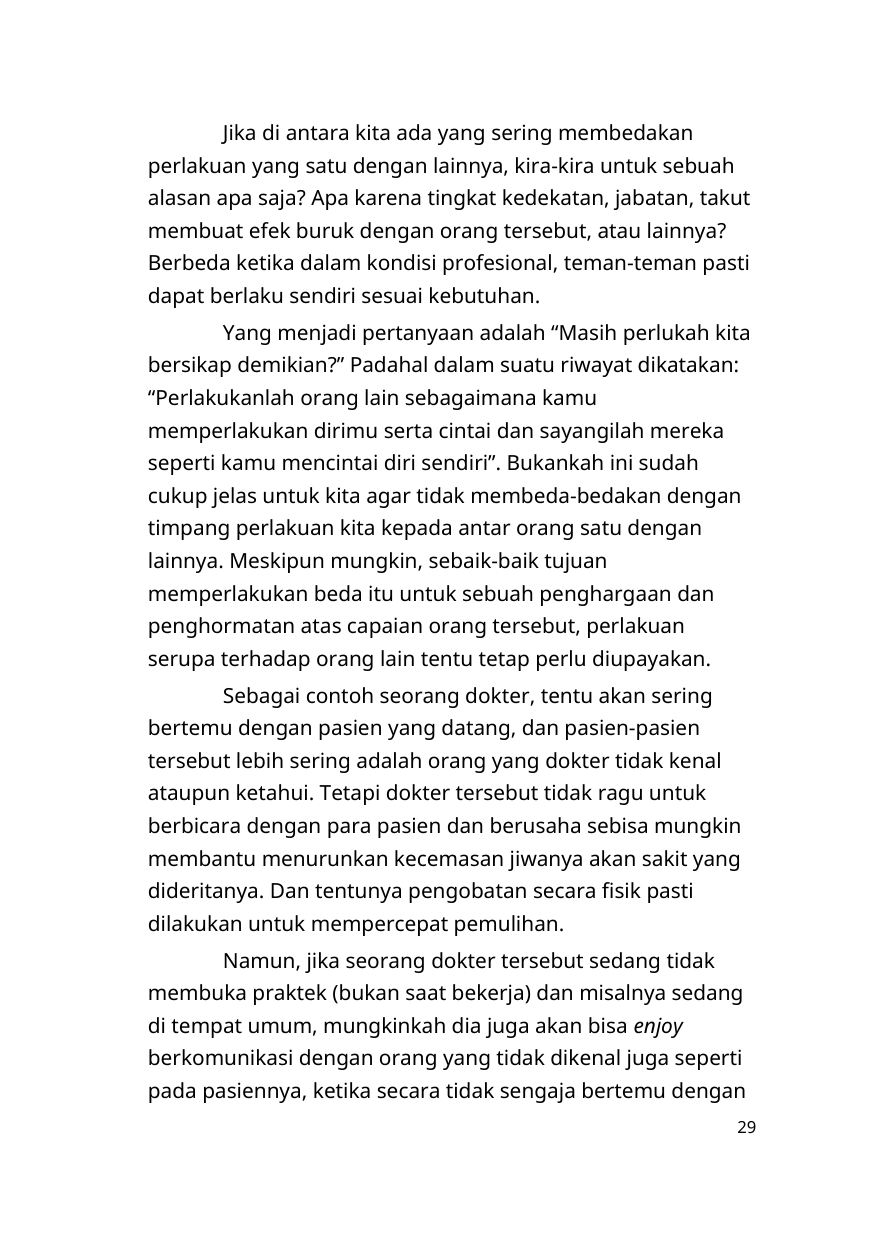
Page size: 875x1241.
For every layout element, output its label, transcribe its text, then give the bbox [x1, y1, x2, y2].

text Yang menjadi pertanyaan adalah “Masih perlukah kita bersikap demikian?” Padahal dalam suatu riwayat dikatakan: “Perlakukanlah orang lain sebagaimana kamu memperlakukan dirimu serta cintai dan sayangilah mereka seperti kamu mencintai diri sendiri”. Bukankah ini sudah cukup jelas untuk kita agar tidak membeda-bedakan dengan timpang perlakuan kita kepada antar orang satu dengan lainnya. Meskipun mungkin, sebaik-baik tujuan memperlakukan beda itu untuk sebuah penghargaan dan penghormatan atas capaian orang tersebut, perlakuan serupa terhadap orang lain tentu tetap perlu diupayakan. [148, 318, 756, 672]
text Sebagai contoh seorang dokter, tentu akan sering bertemu dengan pasien yang datang, dan pasien-pasien tersebut lebih sering adalah orang yang dokter tidak kenal ataupun ketahui. Tetapi dokter tersebut tidak ragu untuk berbicara dengan para pasien dan berusaha sebisa mungkin membantu menurunkan kecemasan jiwanya akan sakit yang dideritanya. Dan tentunya pengobatan secara fisik pasti dilakukan untuk mempercepat pemulihan. [148, 681, 756, 937]
text Jika di antara kita ada yang sering membedakan perlakuan yang satu dengan lainnya, kira-kira untuk sebuah alasan apa saja? Apa karena tingkat kedekatan, jabatan, takut membuat efek buruk dengan orang tersebut, atau lainnya? Berbeda ketika dalam kondisi profesional, teman-teman pasti dapat berlaku sendiri sesuai kebutuhan. [148, 118, 756, 309]
